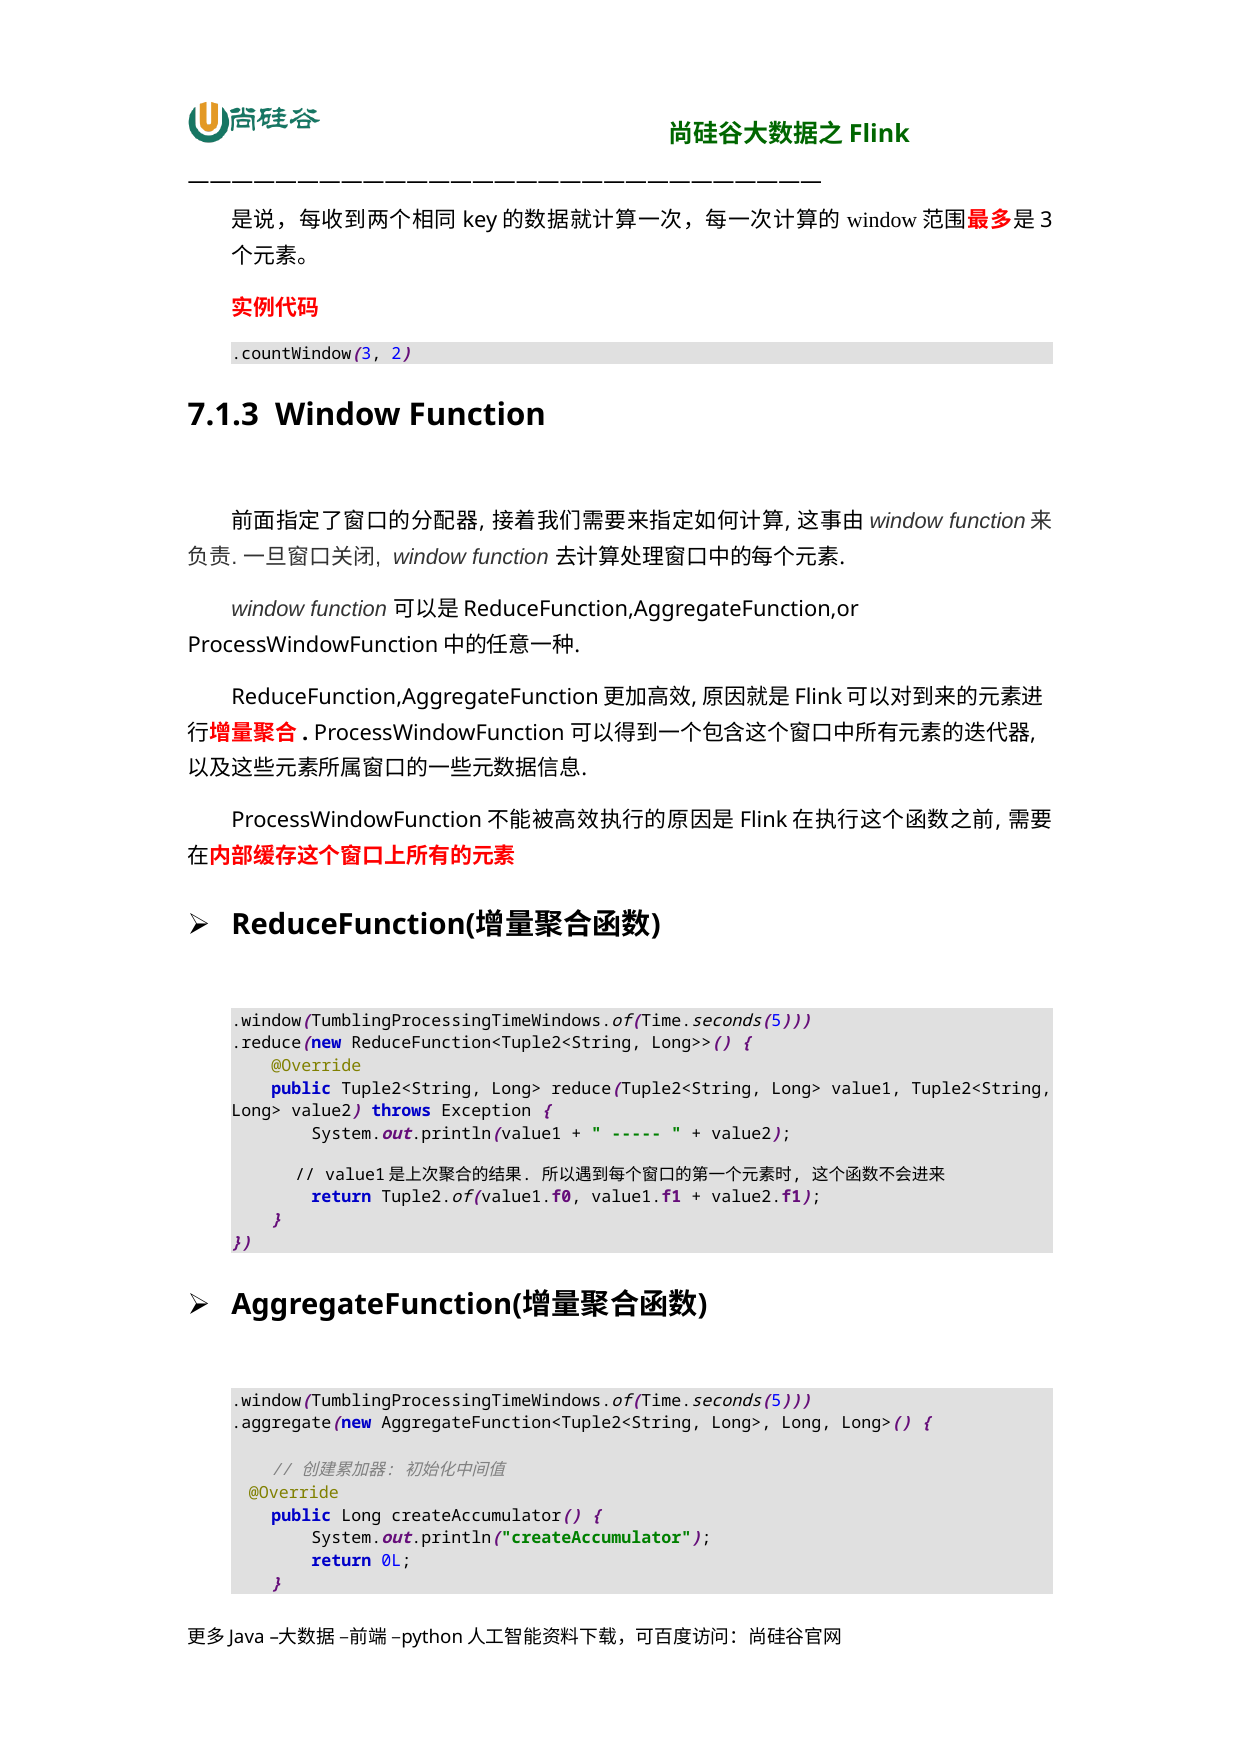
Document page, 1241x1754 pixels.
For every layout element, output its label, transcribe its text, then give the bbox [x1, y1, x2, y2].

text window function 可以是ReduceFunction,AggregateFunction,or ProcessWindowFunction中的任意一种. [187, 591, 1053, 659]
text .countWindow(3, 2) [231, 342, 1053, 364]
text .window(TumblingProcessingTimeWindows.of(Time.seconds(5))) .reduce(new ReduceFunction<Tuple2<String, Long>>() { @Override public Tuple2<String, Long> reduce(Tuple2<String, Long> value1, Tuple2<String, Long> value2) throws Exception { System.out.println(value1 + " ----- " + value2); [231, 1008, 1053, 1144]
subtitle Window Function [187, 381, 1053, 446]
text // value1是上次聚合的结果. 所以遇到每个窗口的第一个元素时, 这个函数不会进来 return Tuple2.of(value1.f0, value1.f1 + value2.f1); } }) [231, 1161, 1053, 1253]
text ReduceFunction,AggregateFunction更加高效, 原因就是Flink可以对到来的元素进行增量聚合 . ProcessWindowFunction 可以得到一个包含这个窗口中所有元素的迭代器, 以及这些元素所属窗口的一些元数据信息. [187, 678, 1053, 782]
text 前面指定了窗口的分配器, 接着我们需要来指定如何计算, 这事由window function来负责. 一旦窗口关闭, window function 去计算处理窗口中的每个元素. [187, 503, 1053, 571]
picture [187, 101, 320, 143]
text 滑动窗口和滚动窗口的函数名是完全一致的，只是在传参数时需要传入两个参数，一个是window_size，一个是sliding_size。下面代码中的sliding_size设置为了2，也就是说，每收到两个相同key的数据就计算一次，每一次计算的window范围最多是3个元素。 [231, 202, 1053, 270]
text ProcessWindowFunction不能被高效执行的原因是Flink在执行这个函数之前, 需要在内部缓存这个窗口上所有的元素 [187, 802, 1053, 870]
subtitle ReduceFunction(增量聚合函数) [187, 889, 1053, 954]
subtitle AggregateFunction(增量聚合函数) [187, 1269, 1053, 1334]
text 实例代码 [231, 290, 1053, 322]
